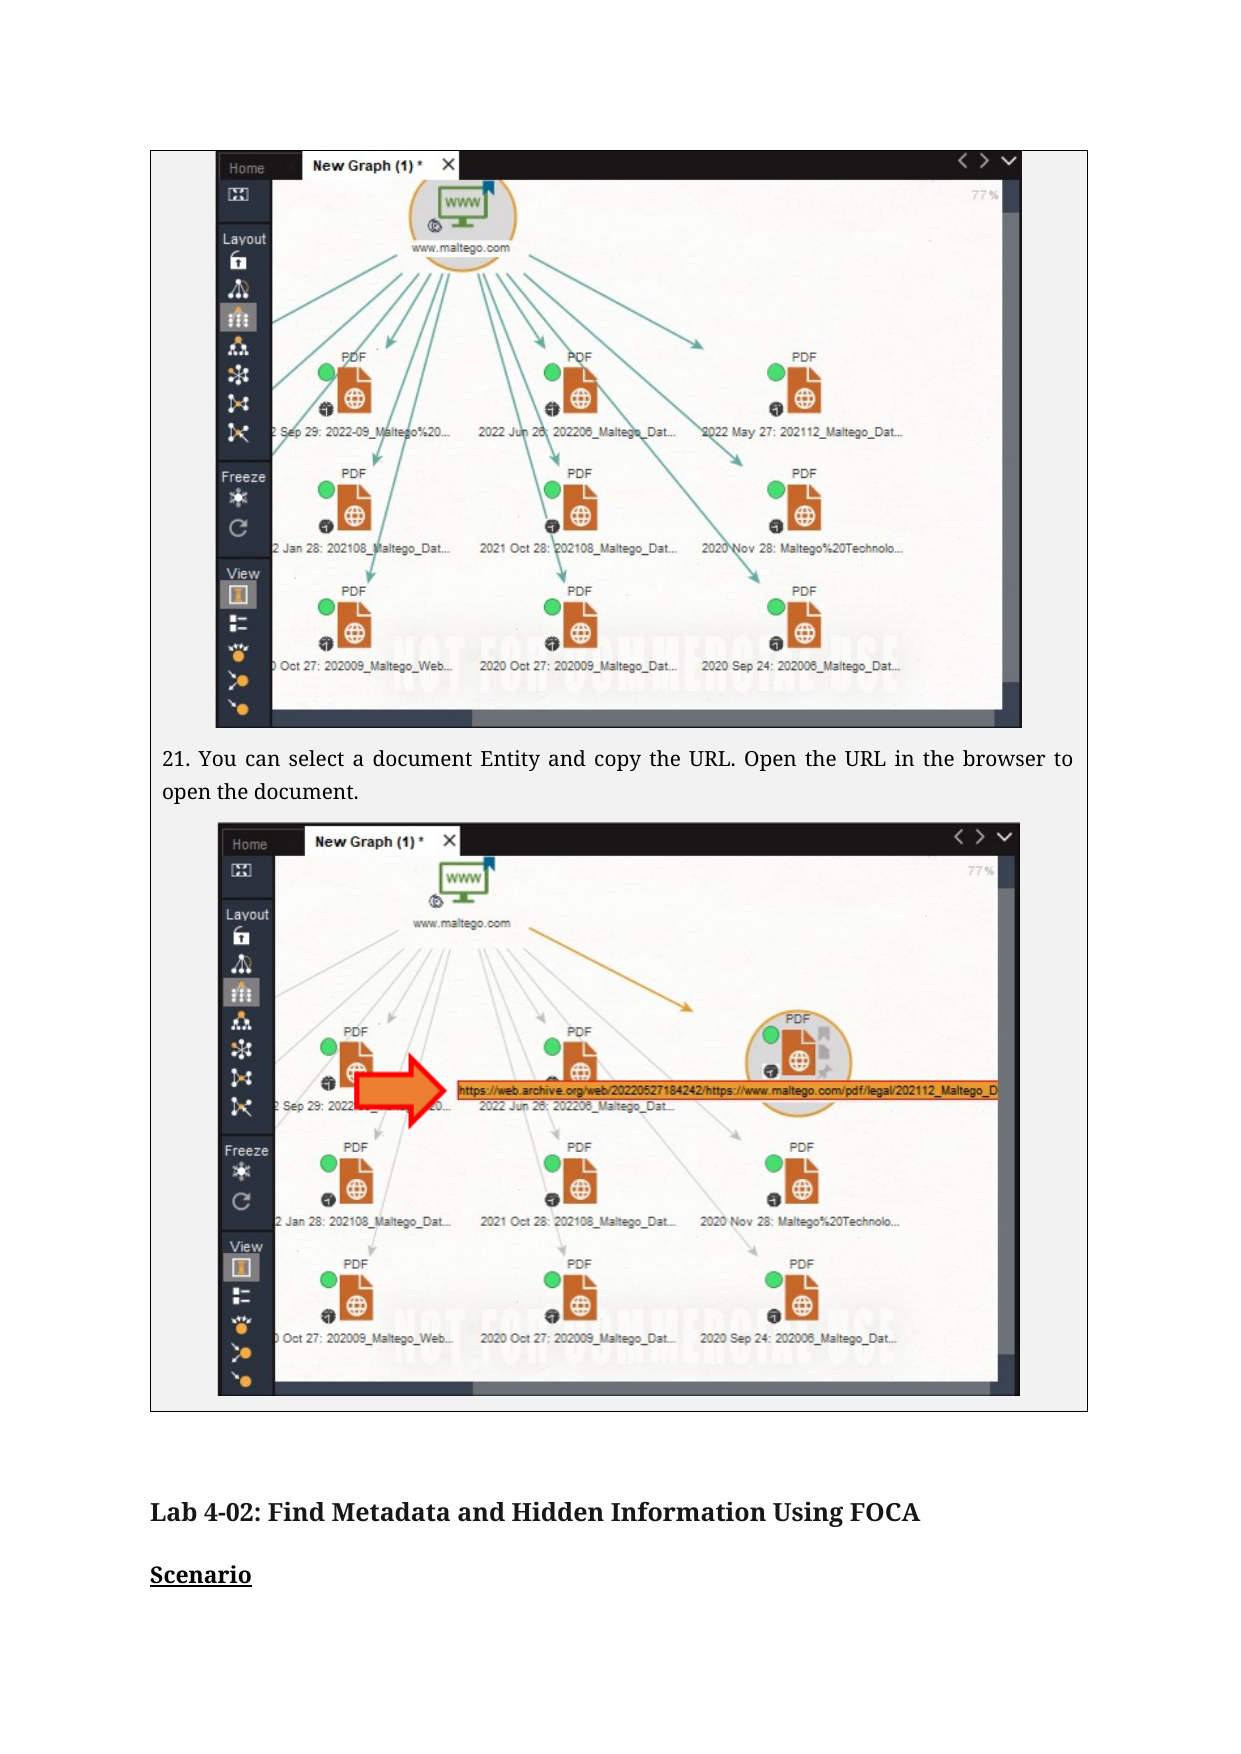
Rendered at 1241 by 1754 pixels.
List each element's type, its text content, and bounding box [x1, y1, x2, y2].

picture [217, 822, 1020, 1396]
subtitle Lab 4-02: Find Metadata and Hidden Information Using FOCA [150, 1495, 1090, 1529]
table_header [151, 151, 1087, 1411]
subtitle Scenario [150, 1559, 1090, 1590]
picture [215, 151, 1022, 728]
